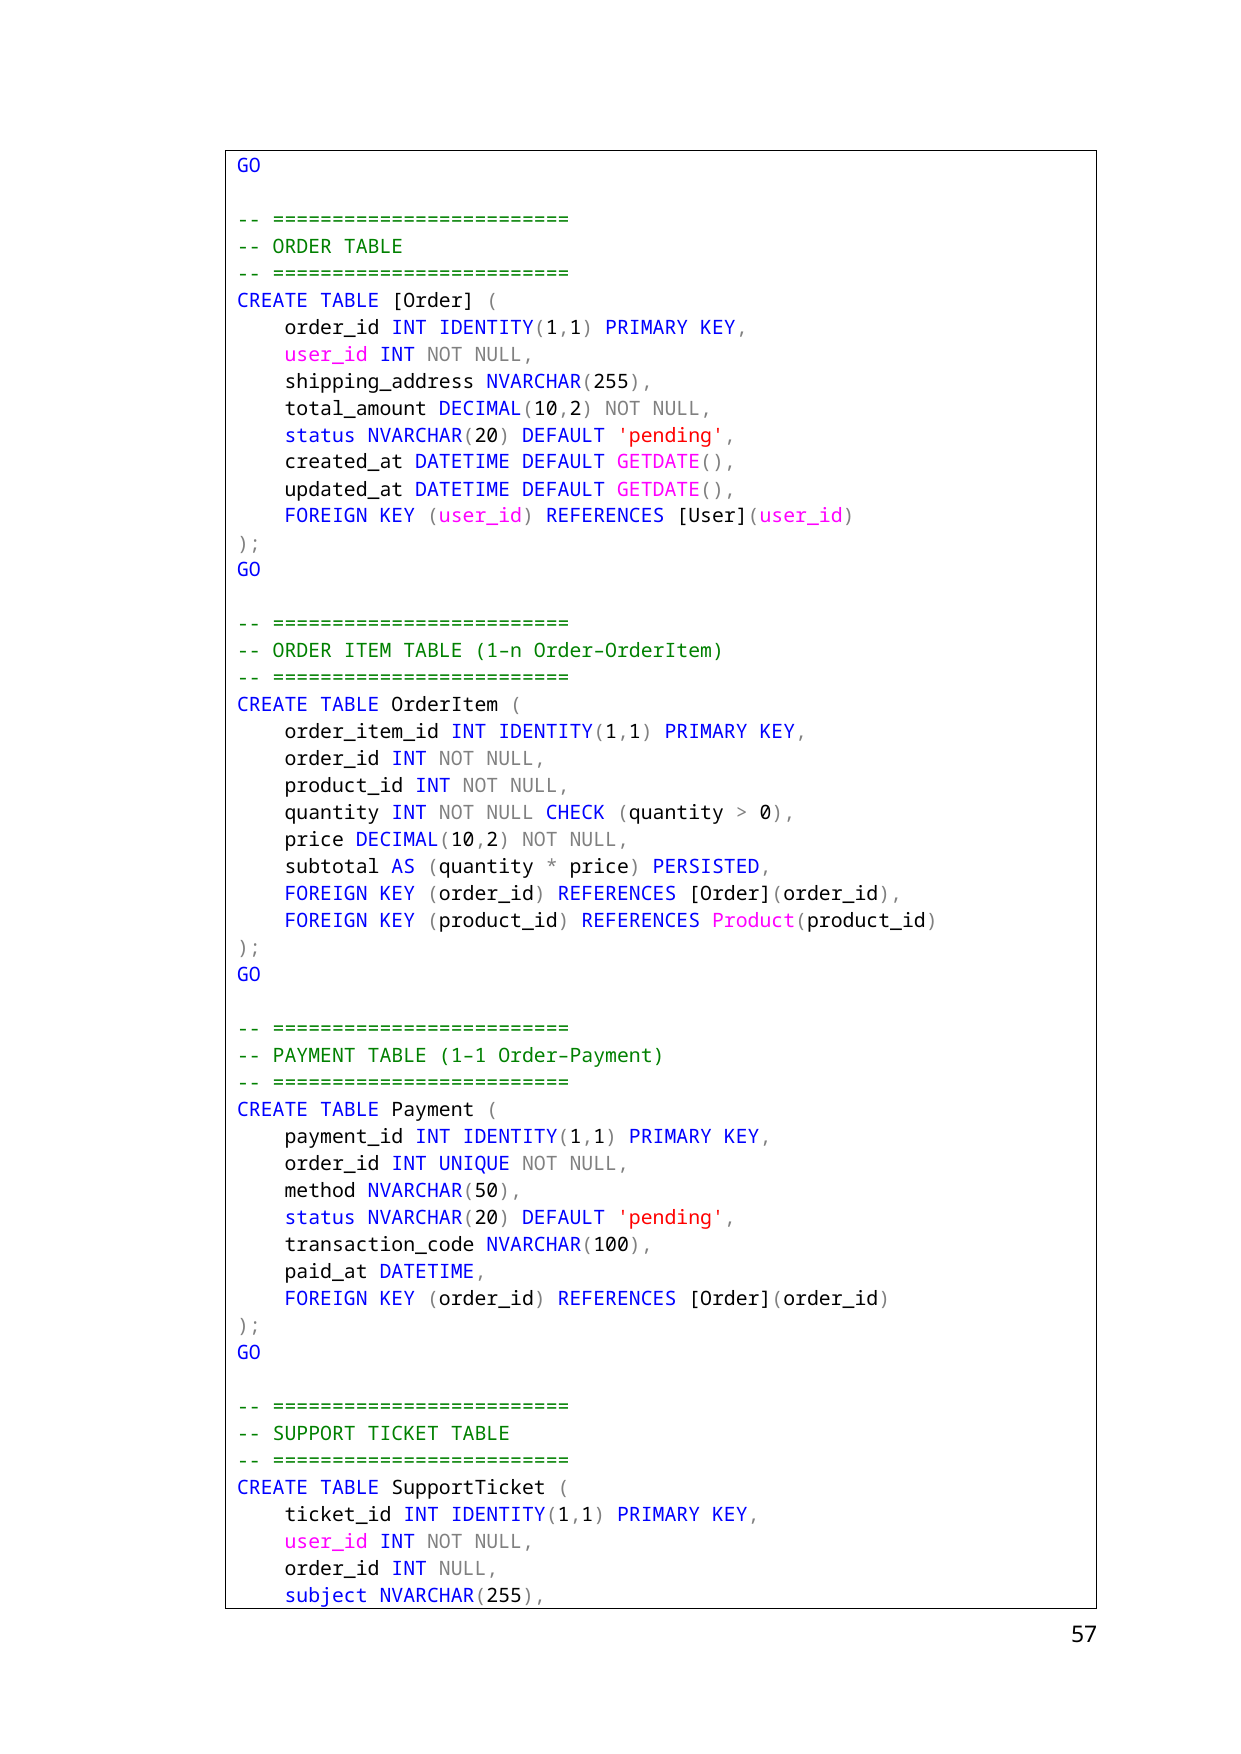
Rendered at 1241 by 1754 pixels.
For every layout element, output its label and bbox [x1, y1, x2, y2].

table_header [226, 151, 1096, 1608]
